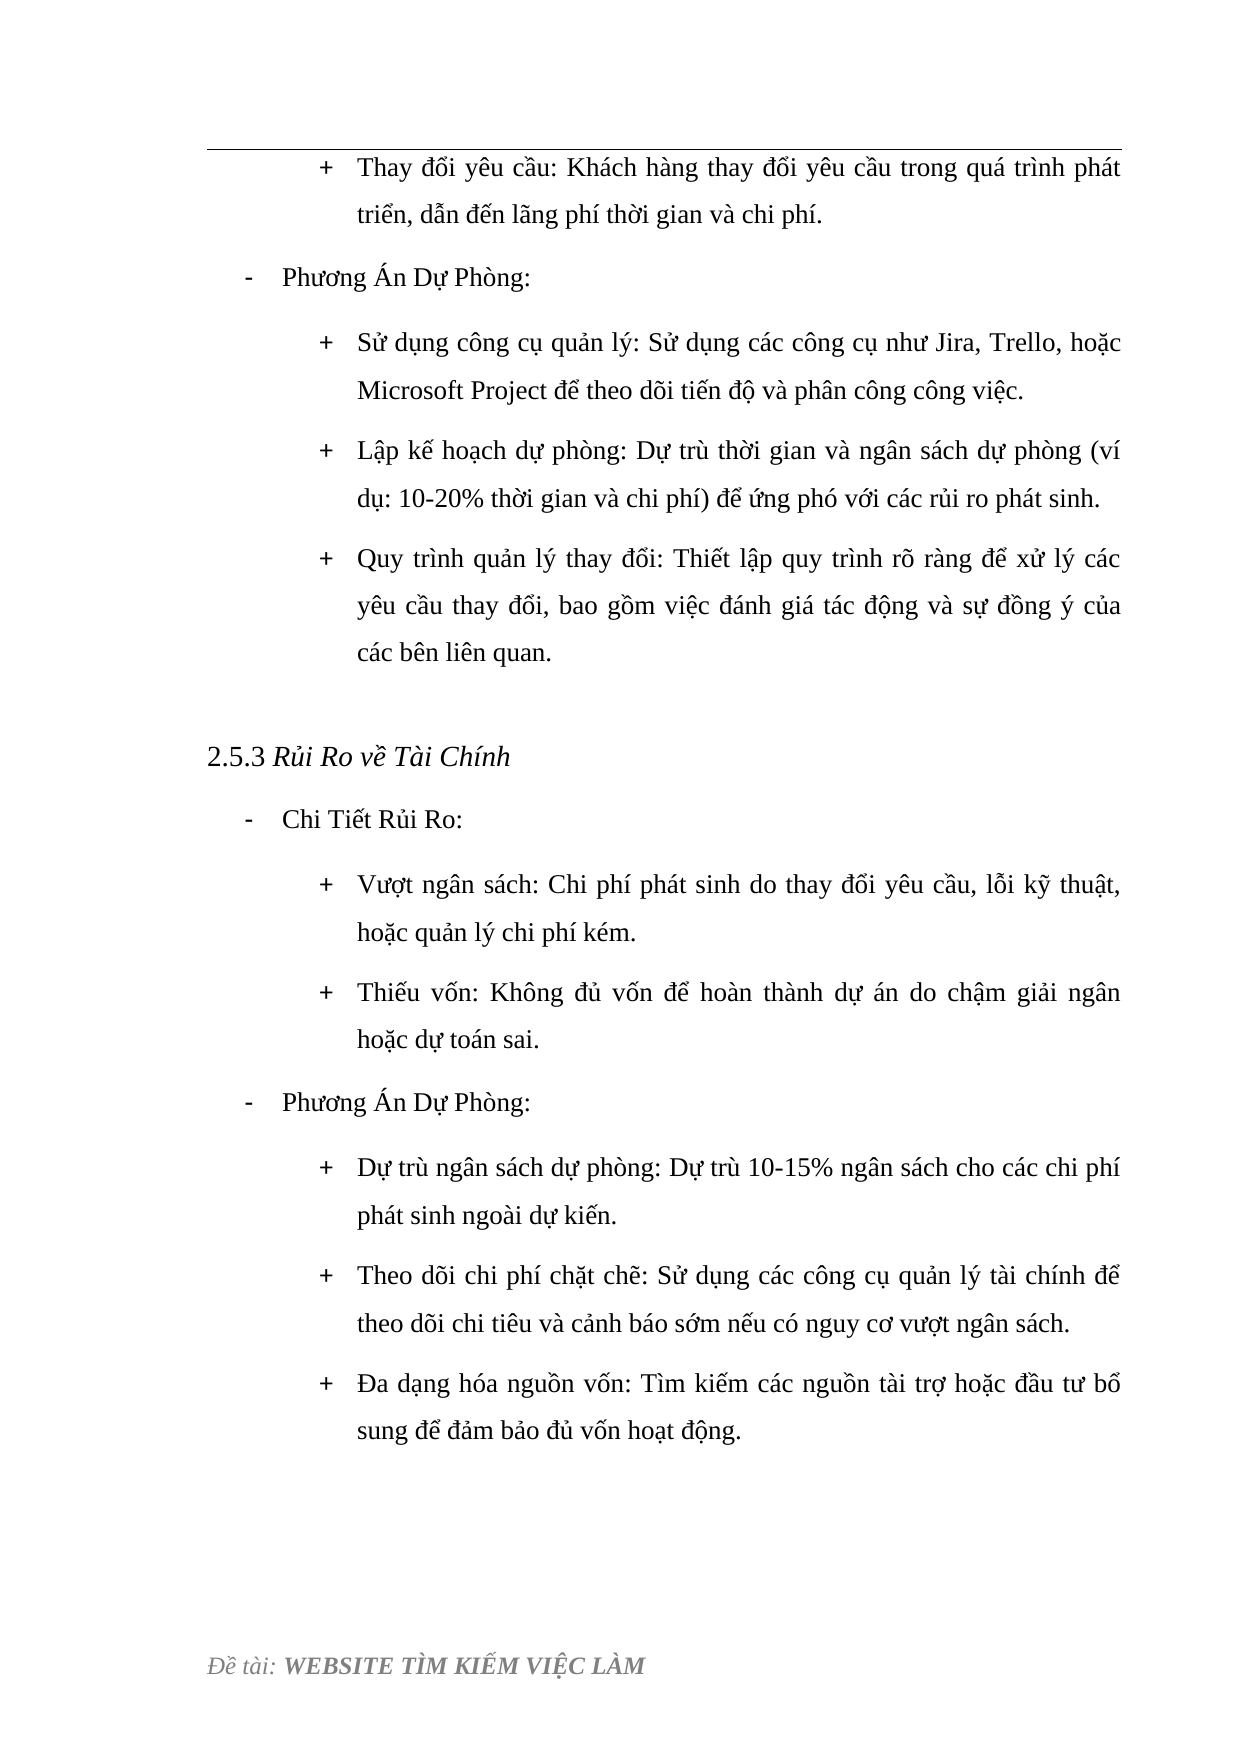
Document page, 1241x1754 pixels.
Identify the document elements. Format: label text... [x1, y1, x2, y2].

list Thiếu vốn: Không đủ vốn để hoàn thành dự án do chậm giải ngân hoặc dự toán sai. [319, 975, 1122, 1055]
list Sử dụng công cụ quản lý: Sử dụng các công cụ như Jira, Trello, hoặc Microsoft Project để theo dõi tiến độ và phân công công việc. [319, 326, 1122, 405]
list Theo dõi chi phí chặt chẽ: Sử dụng các công cụ quản lý tài chính để theo dõi chi tiêu và cảnh báo sớm nếu có nguy cơ vượt ngân sách. [319, 1258, 1122, 1338]
list Đa dạng hóa nguồn vốn: Tìm kiếm các nguồn tài trợ hoặc đầu tư bổ sung để đảm bảo đủ vốn hoạt động. [319, 1366, 1122, 1446]
list Phương Án Dự Phòng: [244, 258, 1122, 294]
subtitle Rủi Ro về Tài Chính [207, 733, 1122, 774]
list Chi Tiết Rủi Ro: [244, 799, 1122, 836]
list Lập kế hoạch dự phòng: Dự trù thời gian và ngân sách dự phòng (ví dụ: 10-20% thời gian và chi phí) để ứng phó với các rủi ro phát sinh. [319, 433, 1122, 513]
list Vượt ngân sách: Chi phí phát sinh do thay đổi yêu cầu, lỗi kỹ thuật, hoặc quản lý chi phí kém. [319, 867, 1122, 947]
list Phương Án Dự Phòng: [244, 1083, 1122, 1119]
list Quy trình quản lý thay đổi: Thiết lập quy trình rõ ràng để xử lý các yêu cầu thay đổi, bao gồm việc đánh giá tác động và sự đồng ý của các bên liên quan. [319, 541, 1122, 667]
list Thay đổi yêu cầu: Khách hàng thay đổi yêu cầu trong quá trình phát triển, dẫn đến lãng phí thời gian và chi phí. [319, 150, 1122, 230]
list Dự trù ngân sách dự phòng: Dự trù 10-15% ngân sách cho các chi phí phát sinh ngoài dự kiến. [319, 1151, 1122, 1230]
